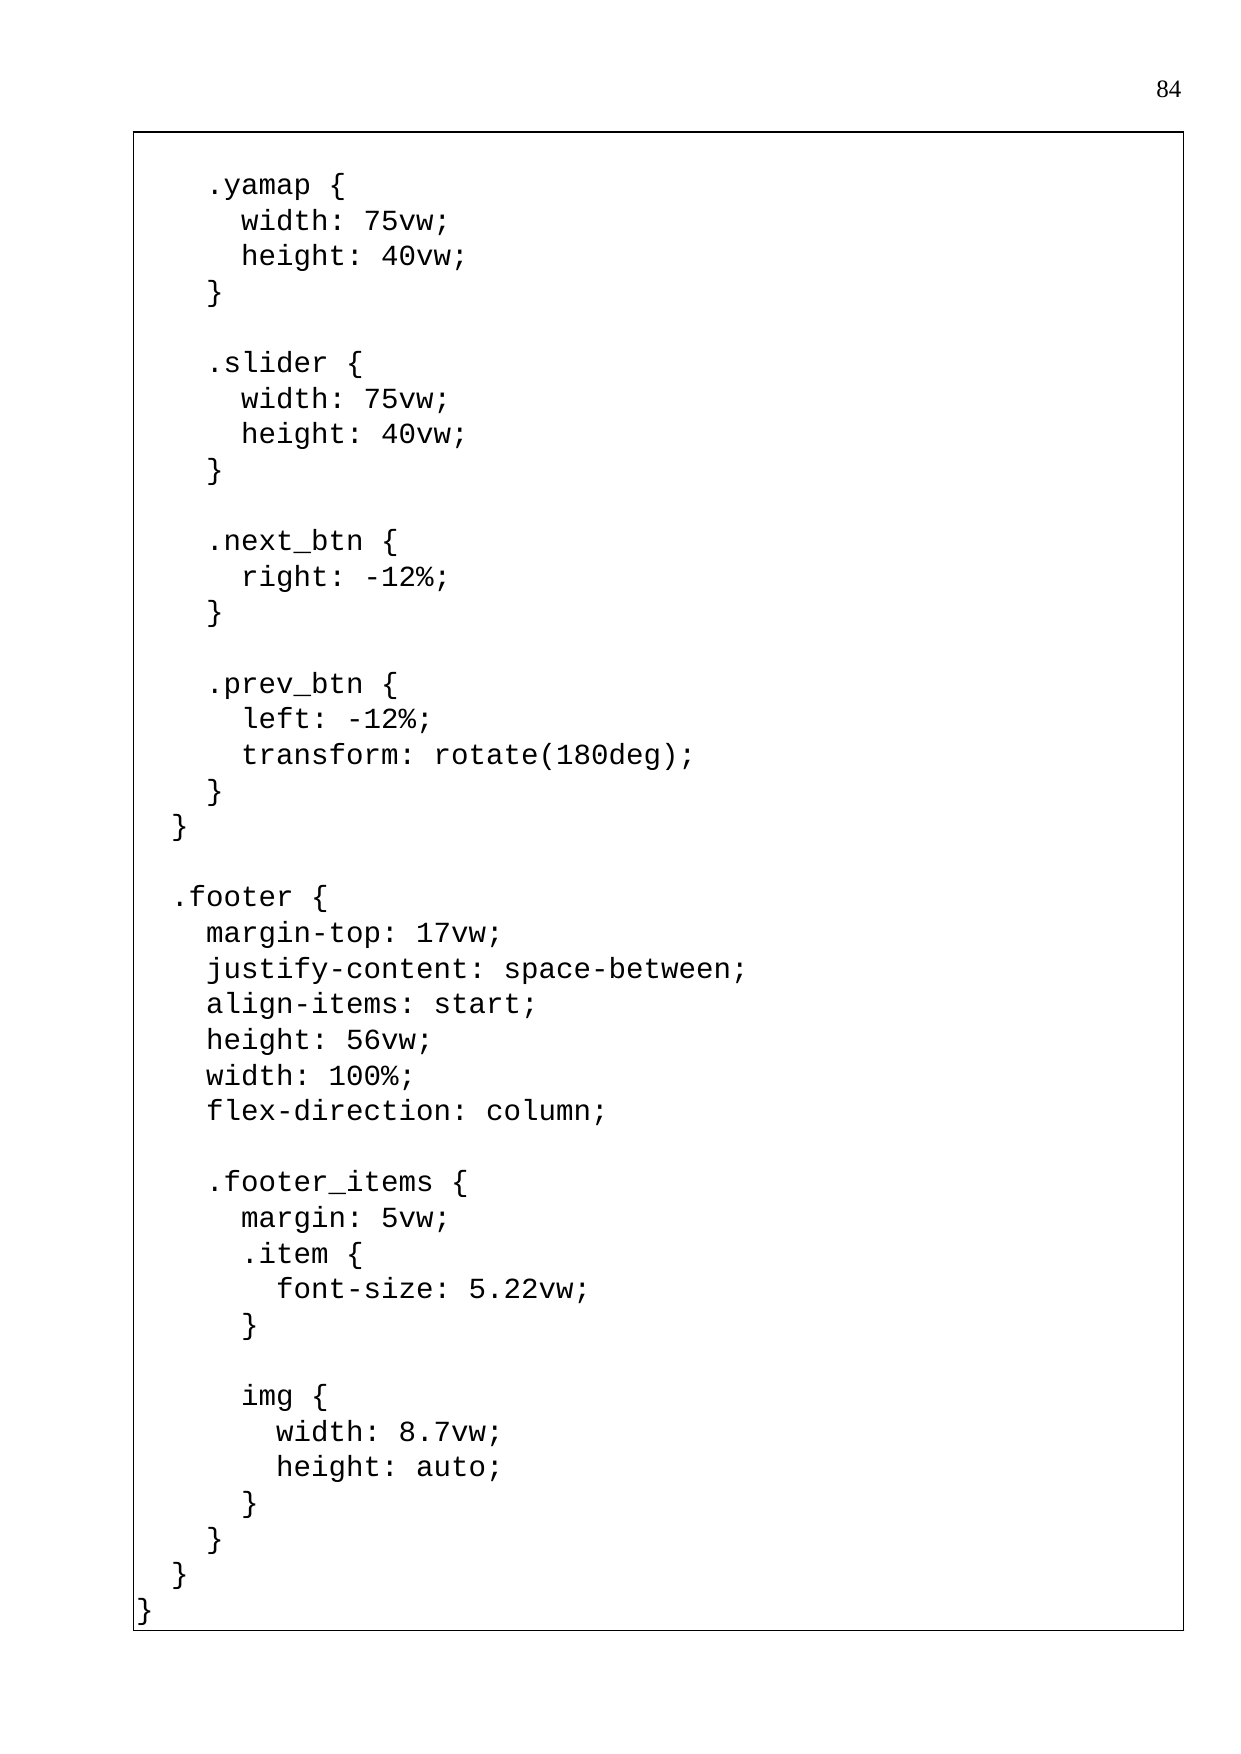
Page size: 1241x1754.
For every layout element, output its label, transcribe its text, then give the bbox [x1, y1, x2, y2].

text .yamap { [134, 167, 1183, 203]
text } [134, 1307, 1183, 1343]
text flex-direction: column; [134, 1093, 1183, 1129]
text margin-top: 17vw; [134, 915, 1183, 951]
text left: -12%; [134, 701, 1183, 737]
text img { [134, 1378, 1183, 1414]
text } [134, 1485, 1183, 1521]
text .footer_items { [134, 1164, 1183, 1200]
text width: 75vw; [134, 381, 1183, 416]
text width: 75vw; [134, 203, 1183, 238]
text } [134, 1521, 1183, 1556]
text .item { [134, 1236, 1183, 1271]
text font-size: 5.22vw; [134, 1271, 1183, 1307]
text } [134, 1556, 1183, 1592]
text height: auto; [134, 1449, 1183, 1485]
text } [134, 808, 1183, 844]
text } [134, 1592, 1183, 1630]
text justify-content: space-between; [134, 951, 1183, 986]
text height: 40vw; [134, 238, 1183, 274]
text } [134, 594, 1183, 631]
text height: 40vw; [134, 416, 1183, 452]
text width: 100%; [134, 1058, 1183, 1093]
text align-items: start; [134, 986, 1183, 1022]
text .slider { [134, 345, 1183, 381]
text } [134, 452, 1183, 488]
text transform: rotate(180deg); [134, 737, 1183, 773]
text } [134, 773, 1183, 808]
text margin: 5vw; [134, 1200, 1183, 1236]
text height: 56vw; [134, 1022, 1183, 1058]
text .next_btn { [134, 523, 1183, 559]
text .footer { [134, 879, 1183, 915]
text width: 8.7vw; [134, 1414, 1183, 1449]
text } [134, 274, 1183, 310]
text right: -12%; [134, 559, 1183, 594]
text .prev_btn { [134, 666, 1183, 701]
